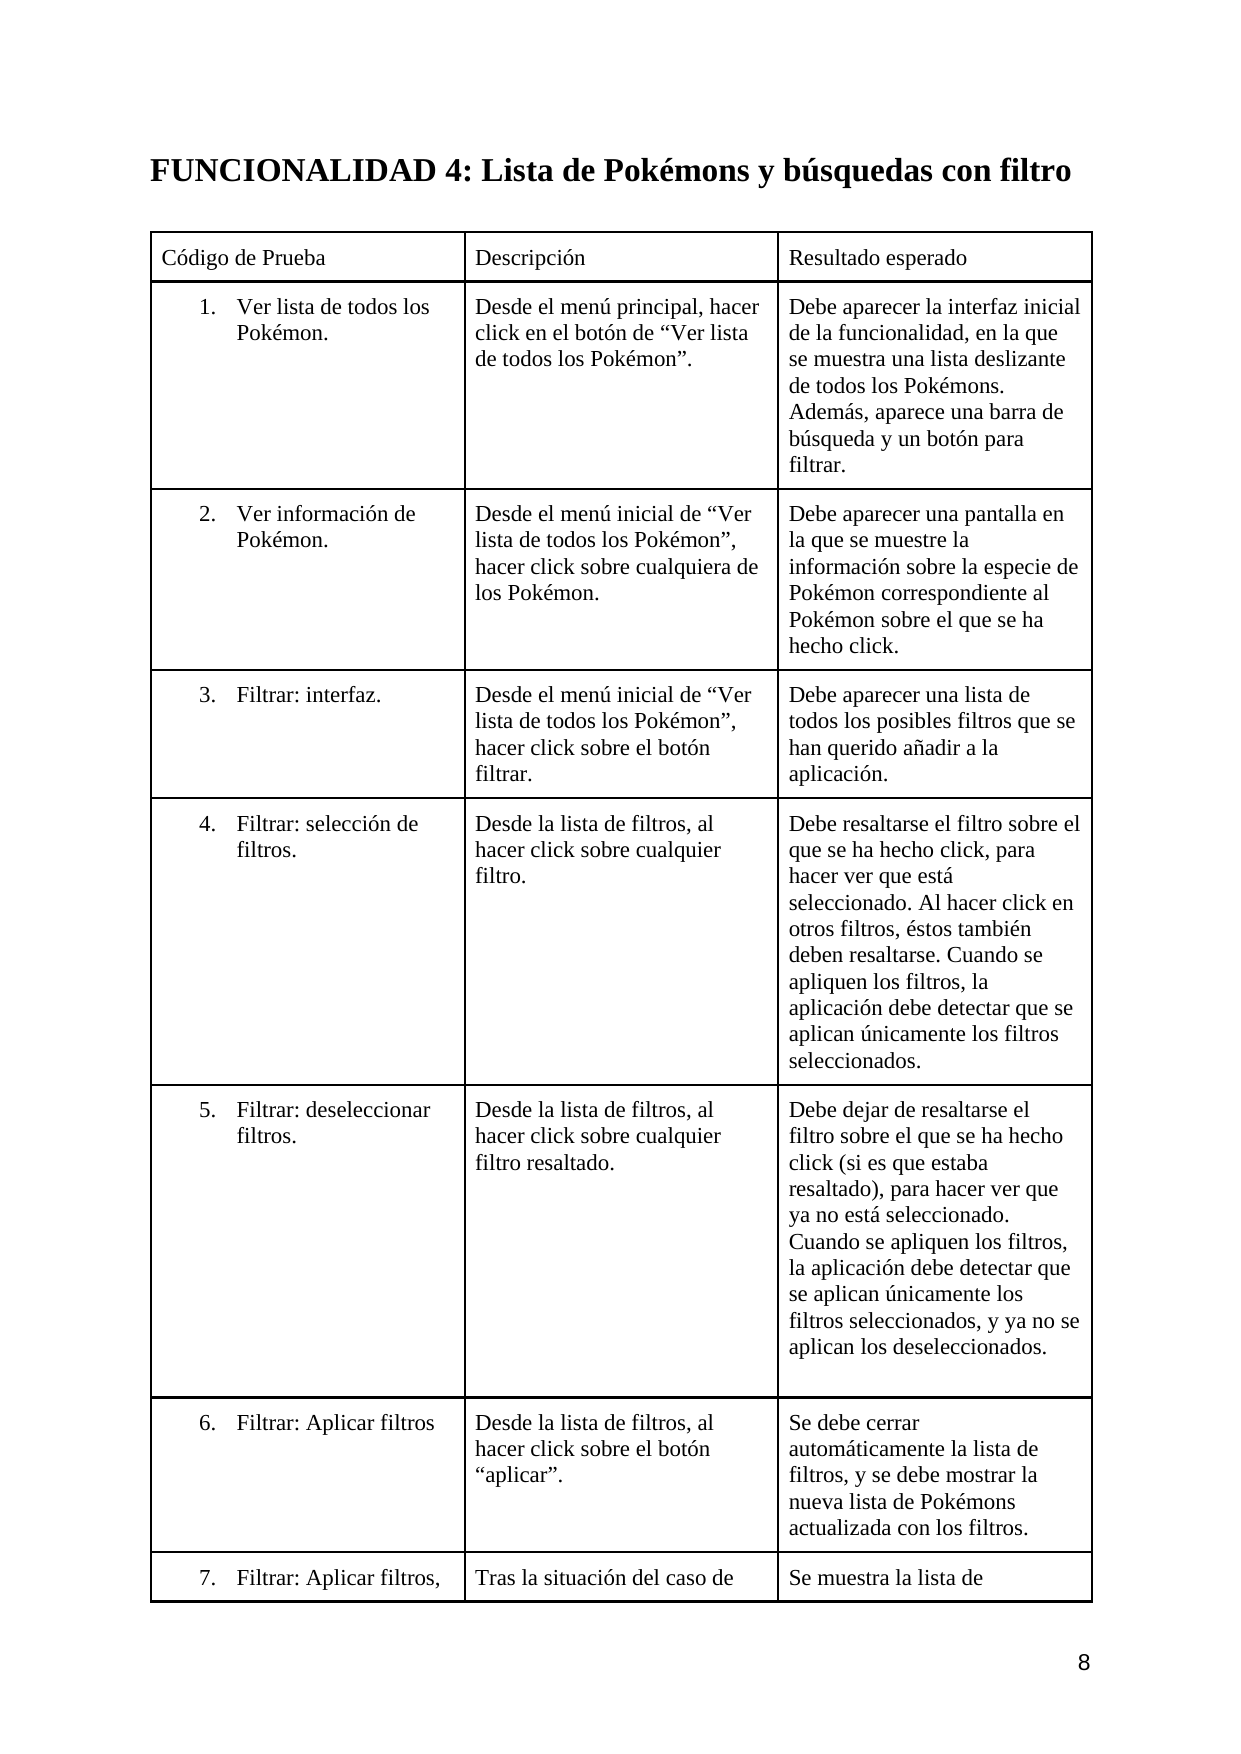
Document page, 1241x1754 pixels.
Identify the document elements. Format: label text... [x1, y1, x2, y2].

table_header Resultado esperado [779, 233, 1091, 280]
table_cell Filtrar: deseleccionar filtros. [152, 1086, 464, 1396]
table_cell Filtrar: interfaz. [152, 671, 464, 797]
table_cell Desde el menú principal, hacer click en el botón de “Ver lista de todos los Pokémon”. [466, 283, 777, 488]
table_cell Desde la lista de filtros, al hacer click sobre cualquier filtro resaltado. [466, 1086, 777, 1396]
table_cell Debe aparecer una lista de todos los posibles filtros que se han querido añadir a la aplicación. [779, 671, 1091, 797]
subtitle FUNCIONALIDAD 4: Lista de Pokémons y búsquedas con filtro [150, 150, 1090, 188]
table_cell Desde el menú inicial de “Ver lista de todos los Pokémon”, hacer click sobre el botón filtrar. [466, 671, 777, 797]
table_cell Filtrar: selección de filtros. [152, 799, 464, 1083]
table_cell Desde el menú inicial de “Ver lista de todos los Pokémon”, hacer click sobre cualquiera de los Pokémon. [466, 490, 777, 669]
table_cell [779, 1553, 1091, 1600]
table_cell Debe aparecer la interfaz inicial de la funcionalidad, en la que se muestra una lista deslizante de todos los Pokémons. Además, aparece una barra de búsqueda y un botón para filtrar. [779, 283, 1091, 488]
table_header Descripción [466, 233, 777, 280]
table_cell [466, 1553, 777, 1600]
table_cell Se debe cerrar automáticamente la lista de filtros, y se debe mostrar la nueva lista de Pokémons actualizada con los filtros. [779, 1399, 1091, 1551]
table_cell Debe aparecer una pantalla en la que se muestre la información sobre la especie de Pokémon correspondiente al Pokémon sobre el que se ha hecho click. [779, 490, 1091, 669]
table_cell Desde la lista de filtros, al hacer click sobre cualquier filtro. [466, 799, 777, 1083]
table_cell Filtrar: Aplicar filtros [152, 1399, 464, 1551]
table_header Código de Prueba [152, 233, 464, 280]
table_cell Ver lista de todos los Pokémon. [152, 283, 464, 488]
table_cell Desde la lista de filtros, al hacer click sobre el botón “aplicar”. [466, 1399, 777, 1551]
table_cell Debe dejar de resaltarse el filtro sobre el que se ha hecho click (si es que estaba resaltado), para hacer ver que ya no está seleccionado. Cuando se apliquen los filtros, la aplicación debe detectar que se aplican únicamente los filtros seleccionados, y ya no se aplican los deseleccionados. [779, 1086, 1091, 1396]
table_cell Ver información de Pokémon. [152, 490, 464, 669]
table_cell Debe resaltarse el filtro sobre el que se ha hecho click, para hacer ver que está seleccionado. Al hacer click en otros filtros, éstos también deben resaltarse. Cuando se apliquen los filtros, la aplicación debe detectar que se aplican únicamente los filtros seleccionados. [779, 799, 1091, 1083]
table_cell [152, 1553, 464, 1600]
